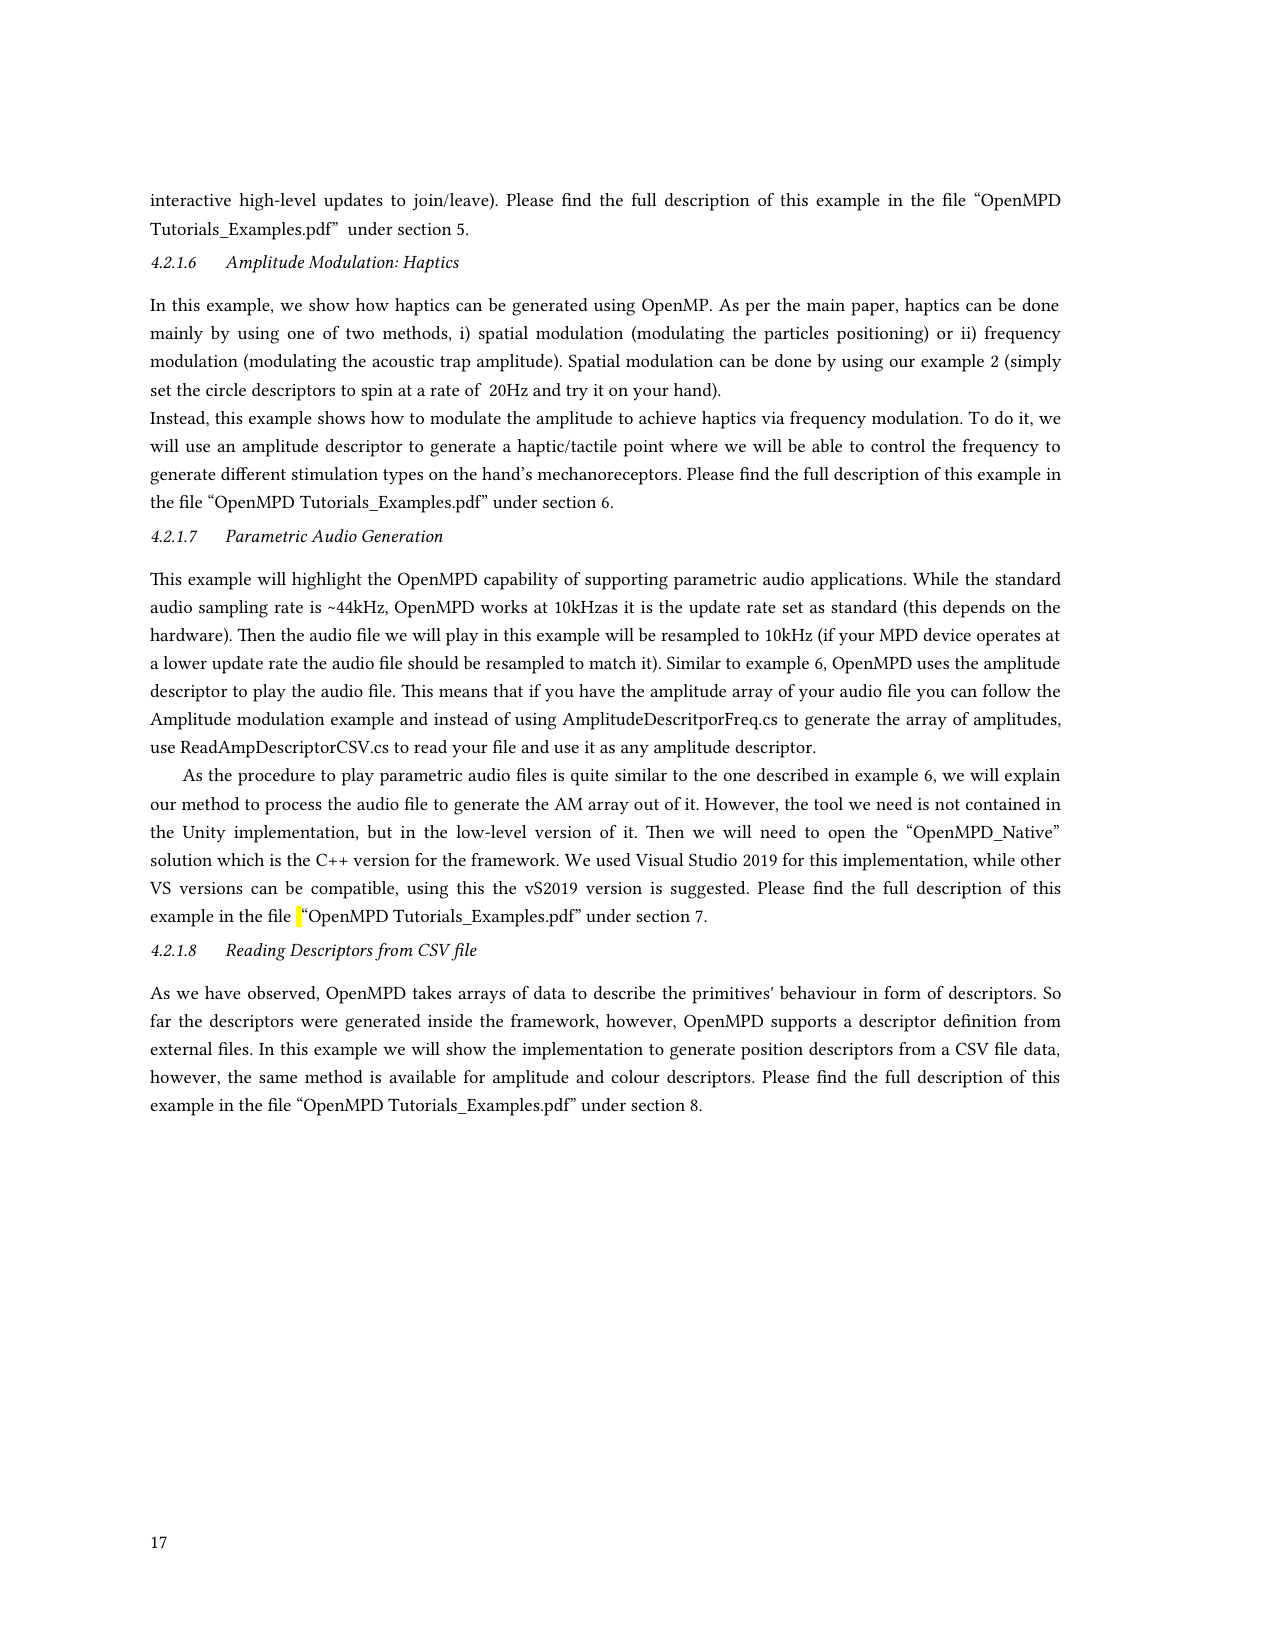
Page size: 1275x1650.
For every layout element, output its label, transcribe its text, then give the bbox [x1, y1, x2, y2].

text Parametric Audio Generation [150, 526, 1062, 547]
text As we have observed, OpenMPD takes arrays of data to describe the primitives' behaviour in form of descriptors. So far the descriptors were generated inside the framework, however, OpenMPD supports a descriptor definition from external files. In this example we will show the implementation to generate position descriptors from a CSV file data, however, the same method is available for amplitude and colour descriptors. Please find the full description of this example in the file “OpenMPD Tutorials_Examples.pdf” under section 8. [150, 976, 1062, 1116]
text As the procedure to play parametric audio files is quite similar to the one described in example 6, we will explain our method to process the audio file to generate the AM array out of it. However, the tool we need is not contained in the Unity implementation, but in the low-level version of it. Then we will need to open the “OpenMPD_Native” solution which is the C++ version for the framework. We used Visual Studio 2019 for this implementation, while other VS versions can be compatible, using this the vS2019 version is suggested. Please find the full description of this example in the file “OpenMPD Tutorials_Examples.pdf” under section 7. [150, 758, 1062, 927]
text Reading Descriptors from CSV file [150, 939, 1062, 961]
text This example will highlight the OpenMPD capability of supporting parametric audio applications. While the standard audio sampling rate is ~44kHz, OpenMPD works at 10kHzas it is the update rate set as standard (this depends on the hardware). Then the audio file we will play in this example will be resampled to 10kHz (if your MPD device operates at a lower update rate the audio file should be resampled to match it). Similar to example 6, OpenMPD uses the amplitude descriptor to play the audio file. This means that if you have the amplitude array of your audio file you can follow the Amplitude modulation example and instead of using AmplitudeDescritporFreq.cs to generate the array of amplitudes, use ReadAmpDescriptorCSV.cs to read your file and use it as any amplitude descriptor. [150, 561, 1062, 758]
text In this example, we show how haptics can be generated using OpenMP. As per the main paper, haptics can be done mainly by using one of two methods, i) spatial modulation (modulating the particles positioning) or ii) frequency modulation (modulating the acoustic trap amplitude). Spatial modulation can be done by using our example 2 (simply set the circle descriptors to spin at a rate of 20Hz and try it on your hand). [150, 288, 1062, 401]
text Instead, this example shows how to modulate the amplitude to achieve haptics via frequency modulation. To do it, we will use an amplitude descriptor to generate a haptic/tactile point where we will be able to control the frequency to generate different stimulation types on the hand’s mechanoreceptors. Please find the full description of this example in the file “OpenMPD Tutorials_Examples.pdf” under section 6. [150, 401, 1062, 513]
text Amplitude Modulation: Haptics [150, 252, 1062, 273]
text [150, 183, 1062, 239]
